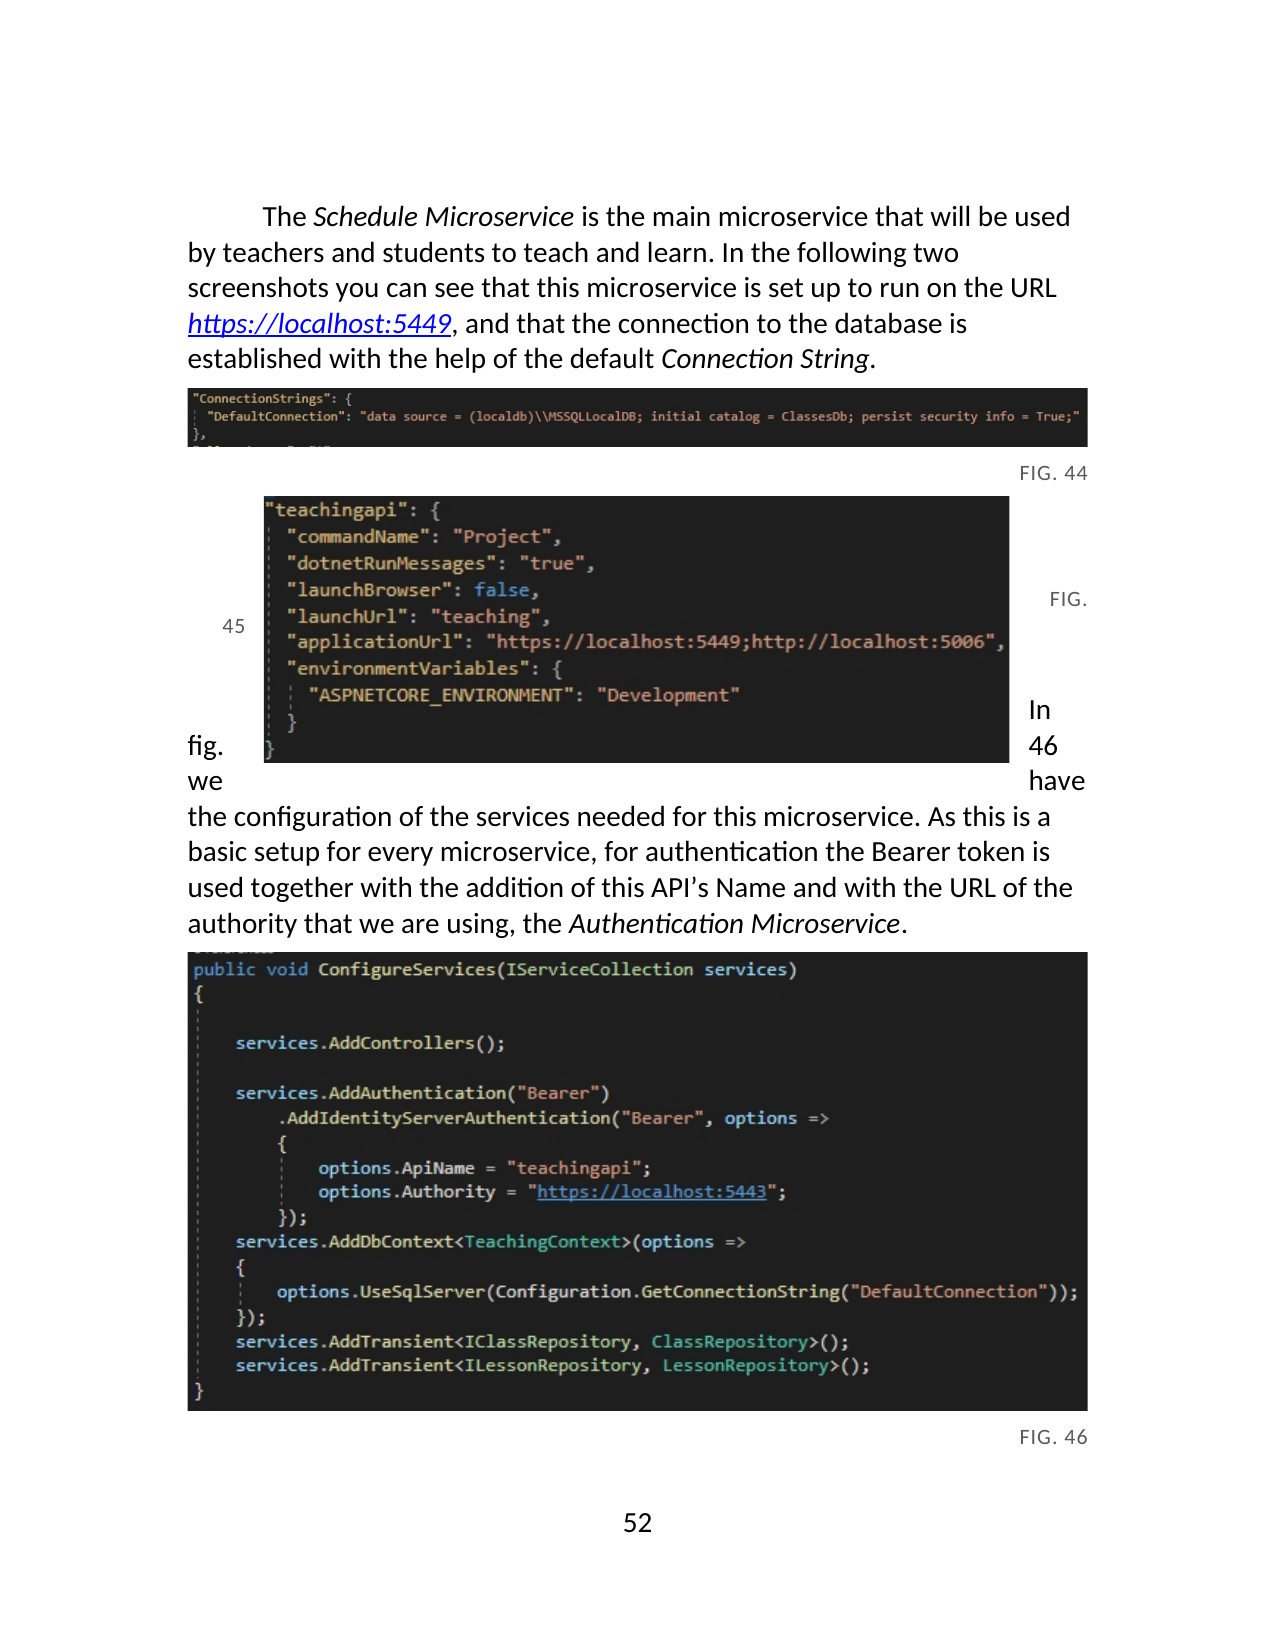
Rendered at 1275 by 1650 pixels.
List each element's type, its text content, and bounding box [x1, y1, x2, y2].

picture [262, 496, 1010, 763]
picture [187, 952, 1088, 1411]
subtitle Fig. 44 [187, 459, 1087, 485]
subtitle Fig. 45 [187, 586, 262, 639]
picture [187, 388, 1088, 447]
text In fig. 46 we have the configuration of the services needed for this microservice. As this is a basic setup for every microservice, for authentication the Bearer token is used together with the addition of this API’s Name and with the URL of the authority that we are using, the Authentication Microservice. [187, 691, 1087, 940]
subtitle Fig. 45 [1010, 586, 1087, 639]
text The Schedule Microservice is the main microservice that will be used by teachers and students to teach and learn. In the following two screenshots you can see that this microservice is set up to run on the URL https://localhost:5449, and that the connection to the database is established with the help of the default Connection String. [187, 198, 1087, 376]
subtitle Fig. 46 [187, 1423, 1087, 1450]
